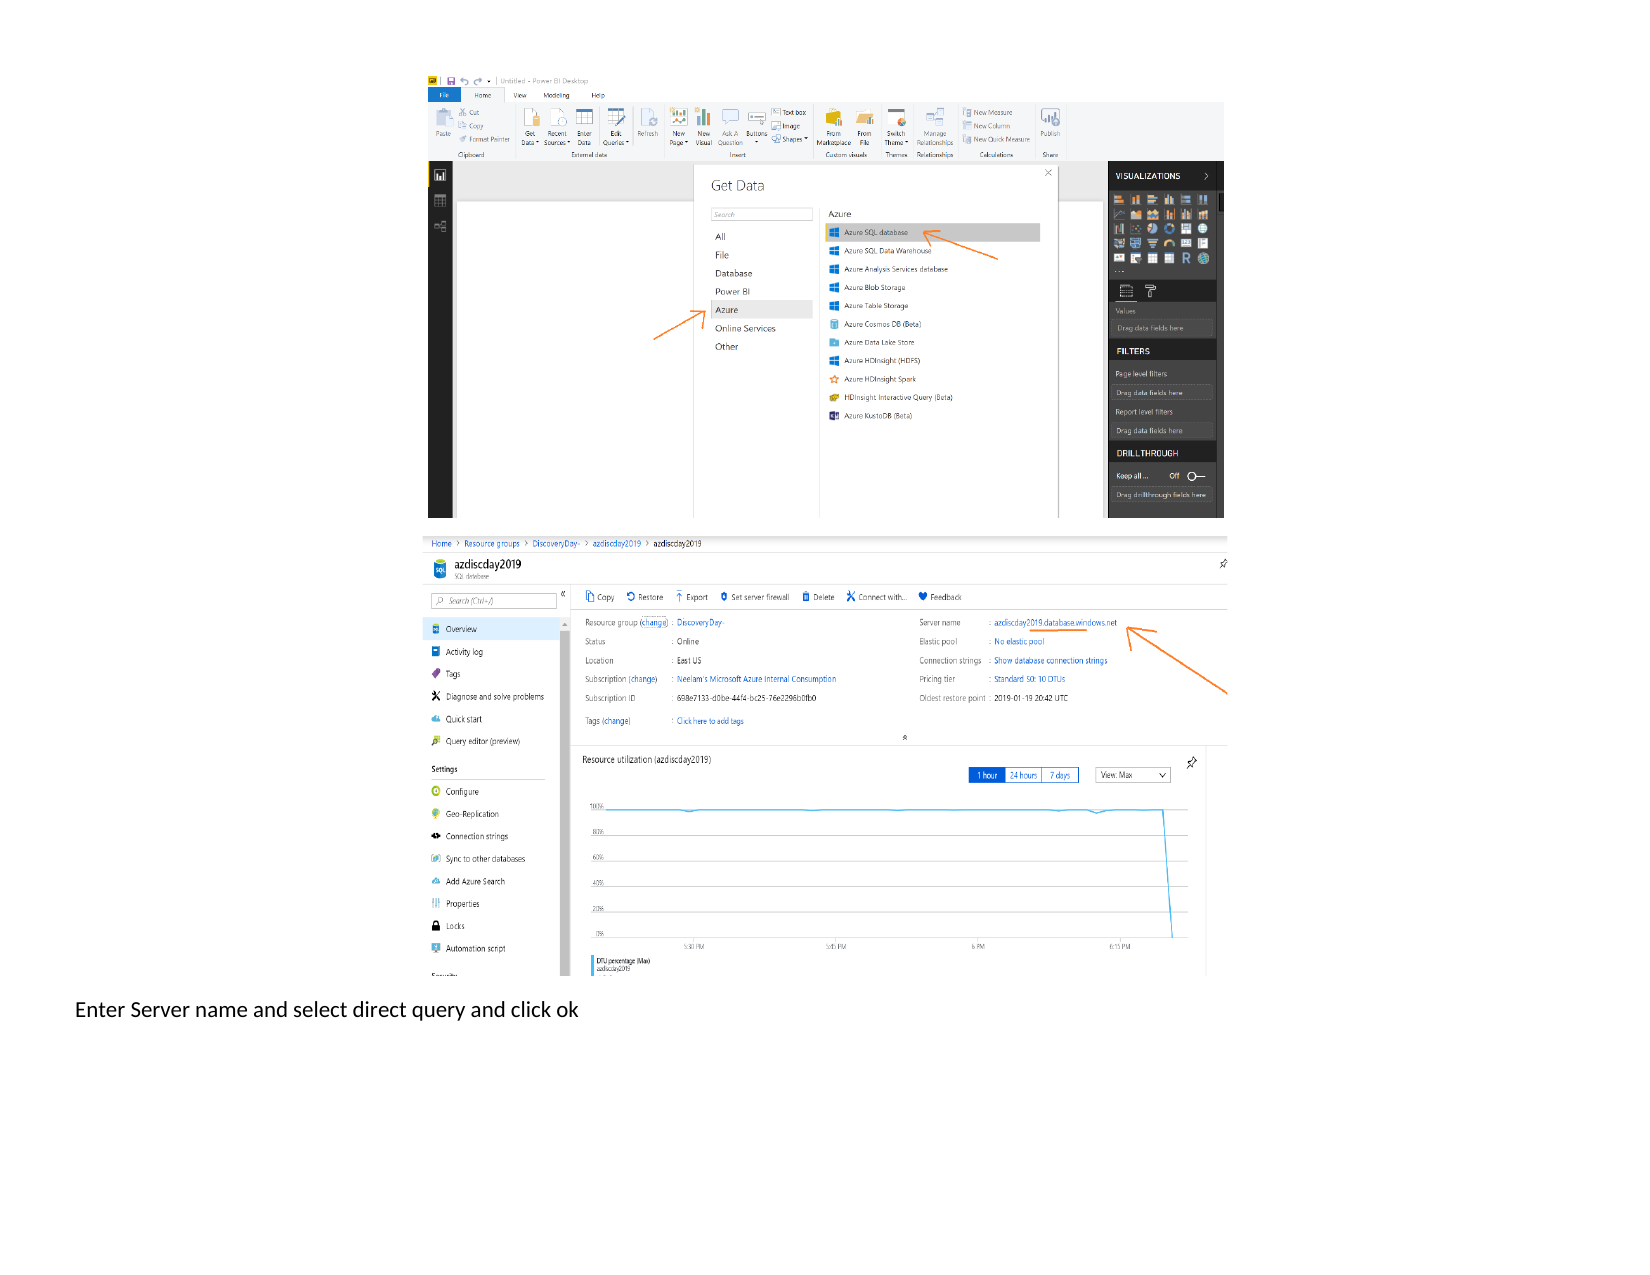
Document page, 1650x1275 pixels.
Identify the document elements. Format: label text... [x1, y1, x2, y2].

picture [426, 75, 1224, 518]
picture [422, 536, 1228, 976]
text Enter Server name and select direct query and click ok [75, 995, 1575, 1023]
